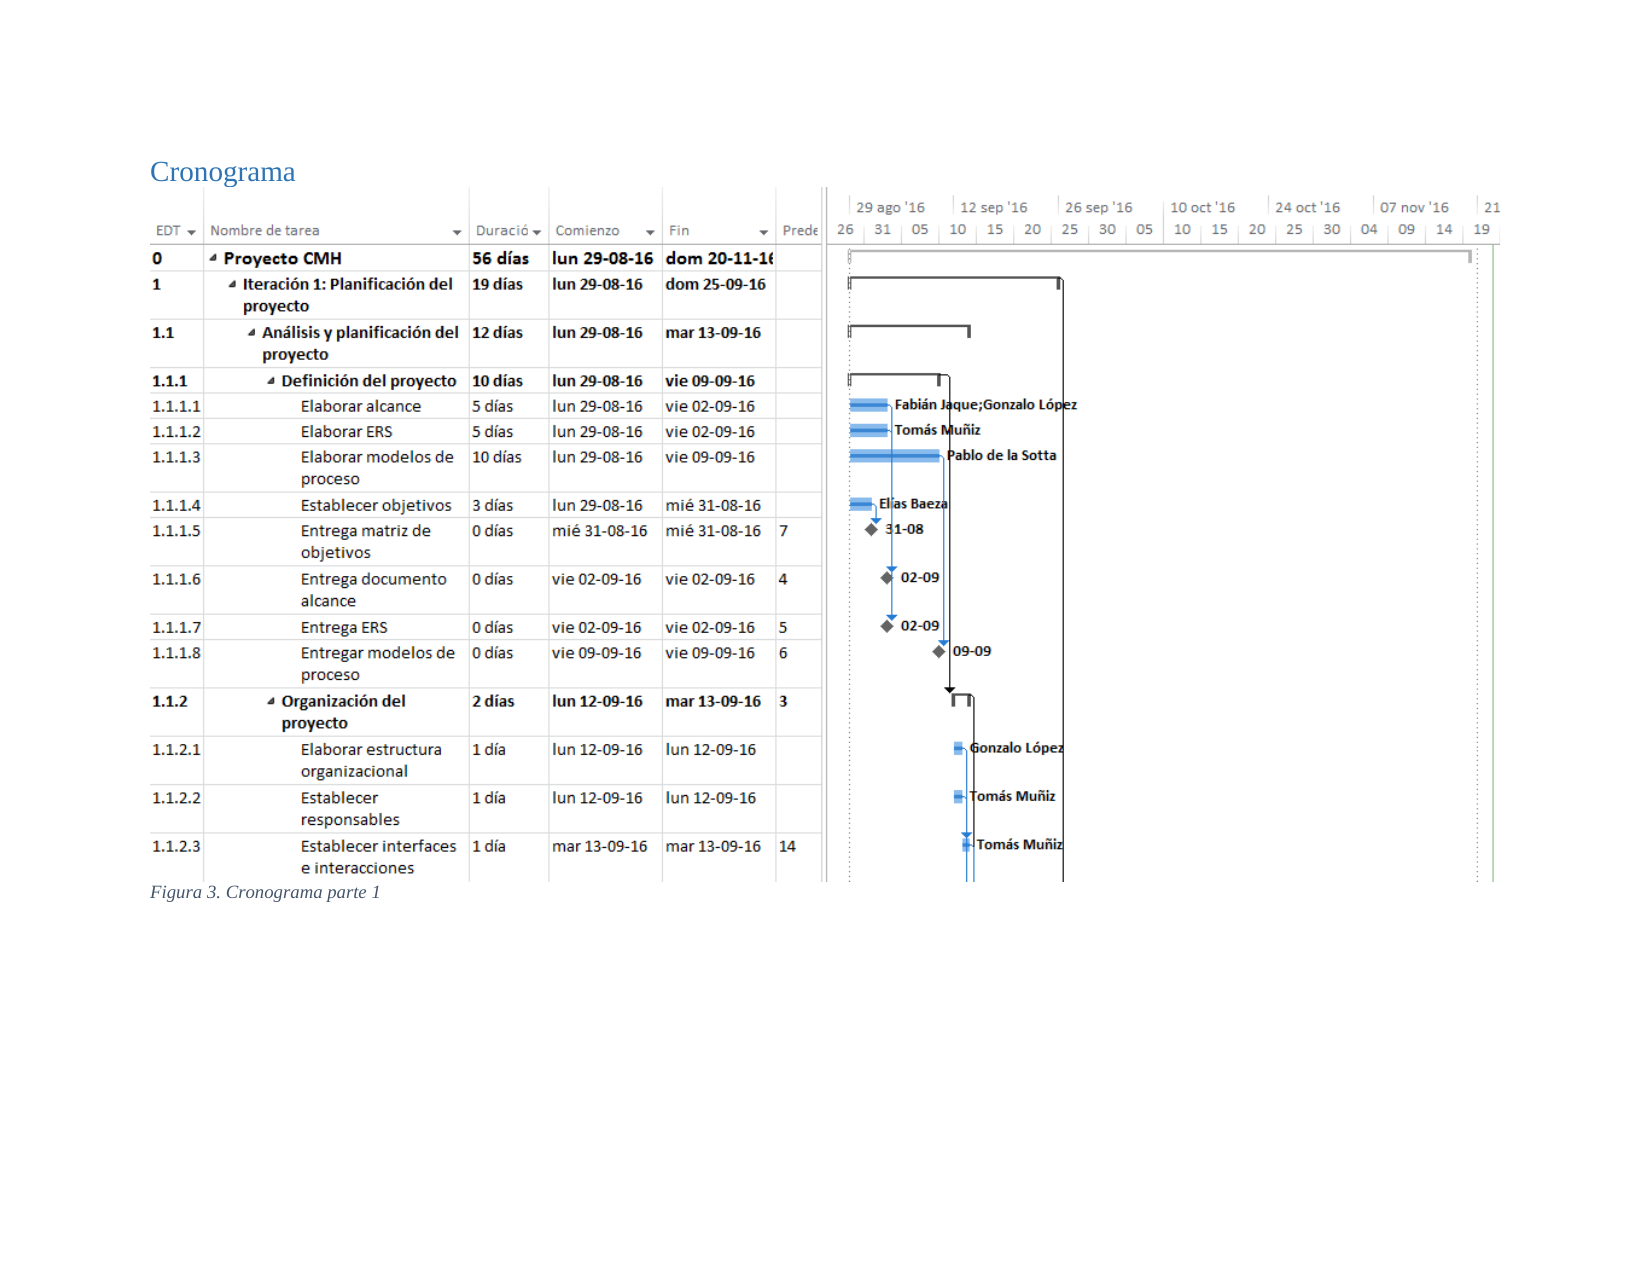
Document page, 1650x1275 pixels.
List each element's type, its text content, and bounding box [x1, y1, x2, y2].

text Figura 3. Cronograma parte 1 [150, 882, 1500, 903]
picture [150, 187, 1500, 882]
subtitle Cronograma [150, 154, 1500, 187]
